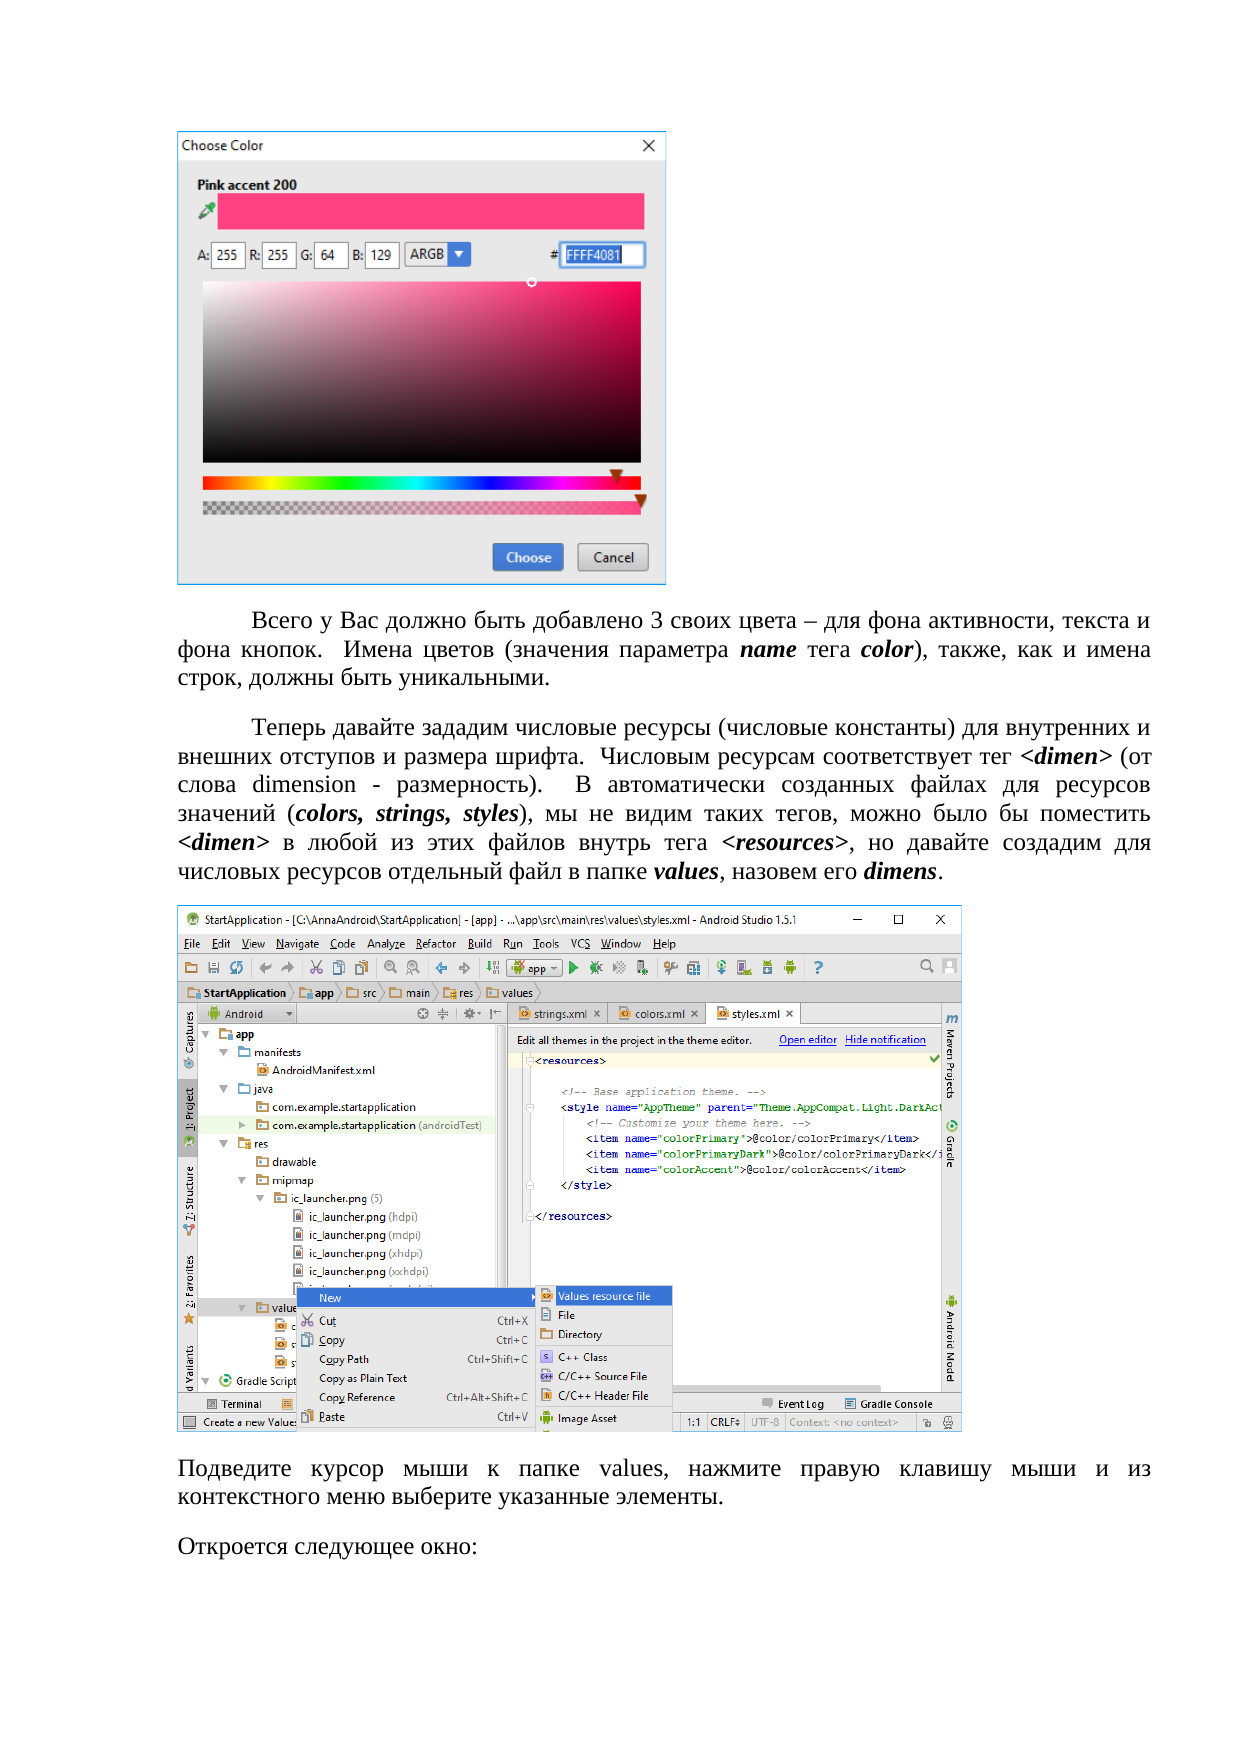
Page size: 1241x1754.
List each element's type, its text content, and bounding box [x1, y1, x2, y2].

text Всего у Вас должно быть добавлено 3 своих цвета – для фона активности, текста и фона кнопок. Имена цветов (значения параметра name тега color), также, как и имена строк, должны быть уникальными. [177, 605, 1152, 691]
picture [177, 905, 962, 1432]
picture [177, 131, 667, 585]
text Подведите курсор мыши к папке values, нажмите правую клавишу мыши и из контекстного меню выберите указанные элементы. [177, 1453, 1152, 1510]
text Теперь давайте зададим числовые ресурсы (числовые константы) для внутренних и внешних отступов и размера шрифта. Числовым ресурсам соответствует тег <dimen> (от слова dimension - размерность). В автоматически созданных файлах для ресурсов значений (colors, strings, styles), мы не видим таких тегов, можно было бы поместить <dimen> в любой из этих файлов внутрь тега <resources>, но давайте создадим для числовых ресурсов отдельный файл в папке values, назовем его dimens. [177, 712, 1152, 884]
text Откроется следующее окно: [177, 1531, 1152, 1560]
